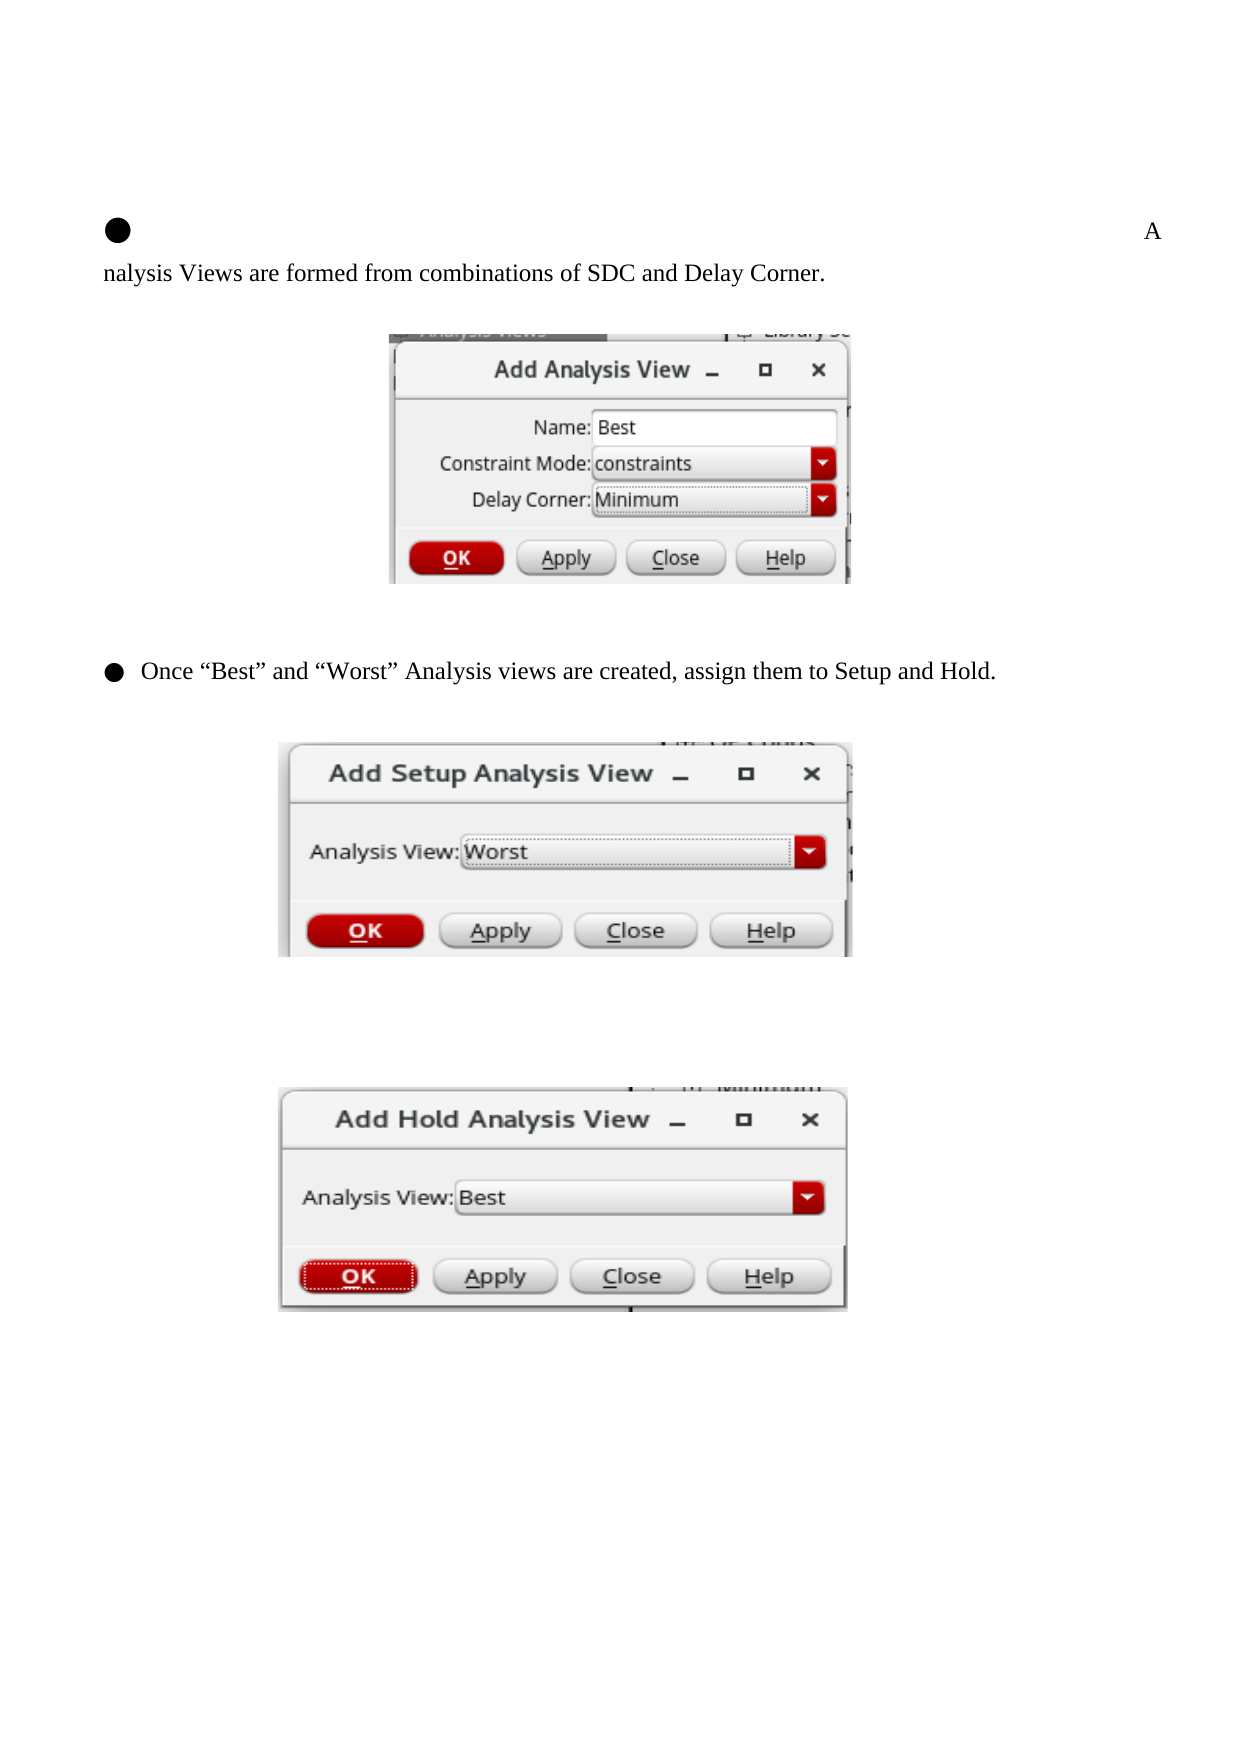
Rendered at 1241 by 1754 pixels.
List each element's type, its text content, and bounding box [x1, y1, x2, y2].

list Analysis Views are formed from combinations of SDC and Delay Corner. [103, 190, 1171, 287]
picture [277, 742, 853, 957]
picture [277, 1087, 848, 1312]
picture [388, 334, 852, 584]
list Once “Best” and “Worst” Analysis views are created, assign them to Setup and Hold. [103, 642, 1171, 694]
